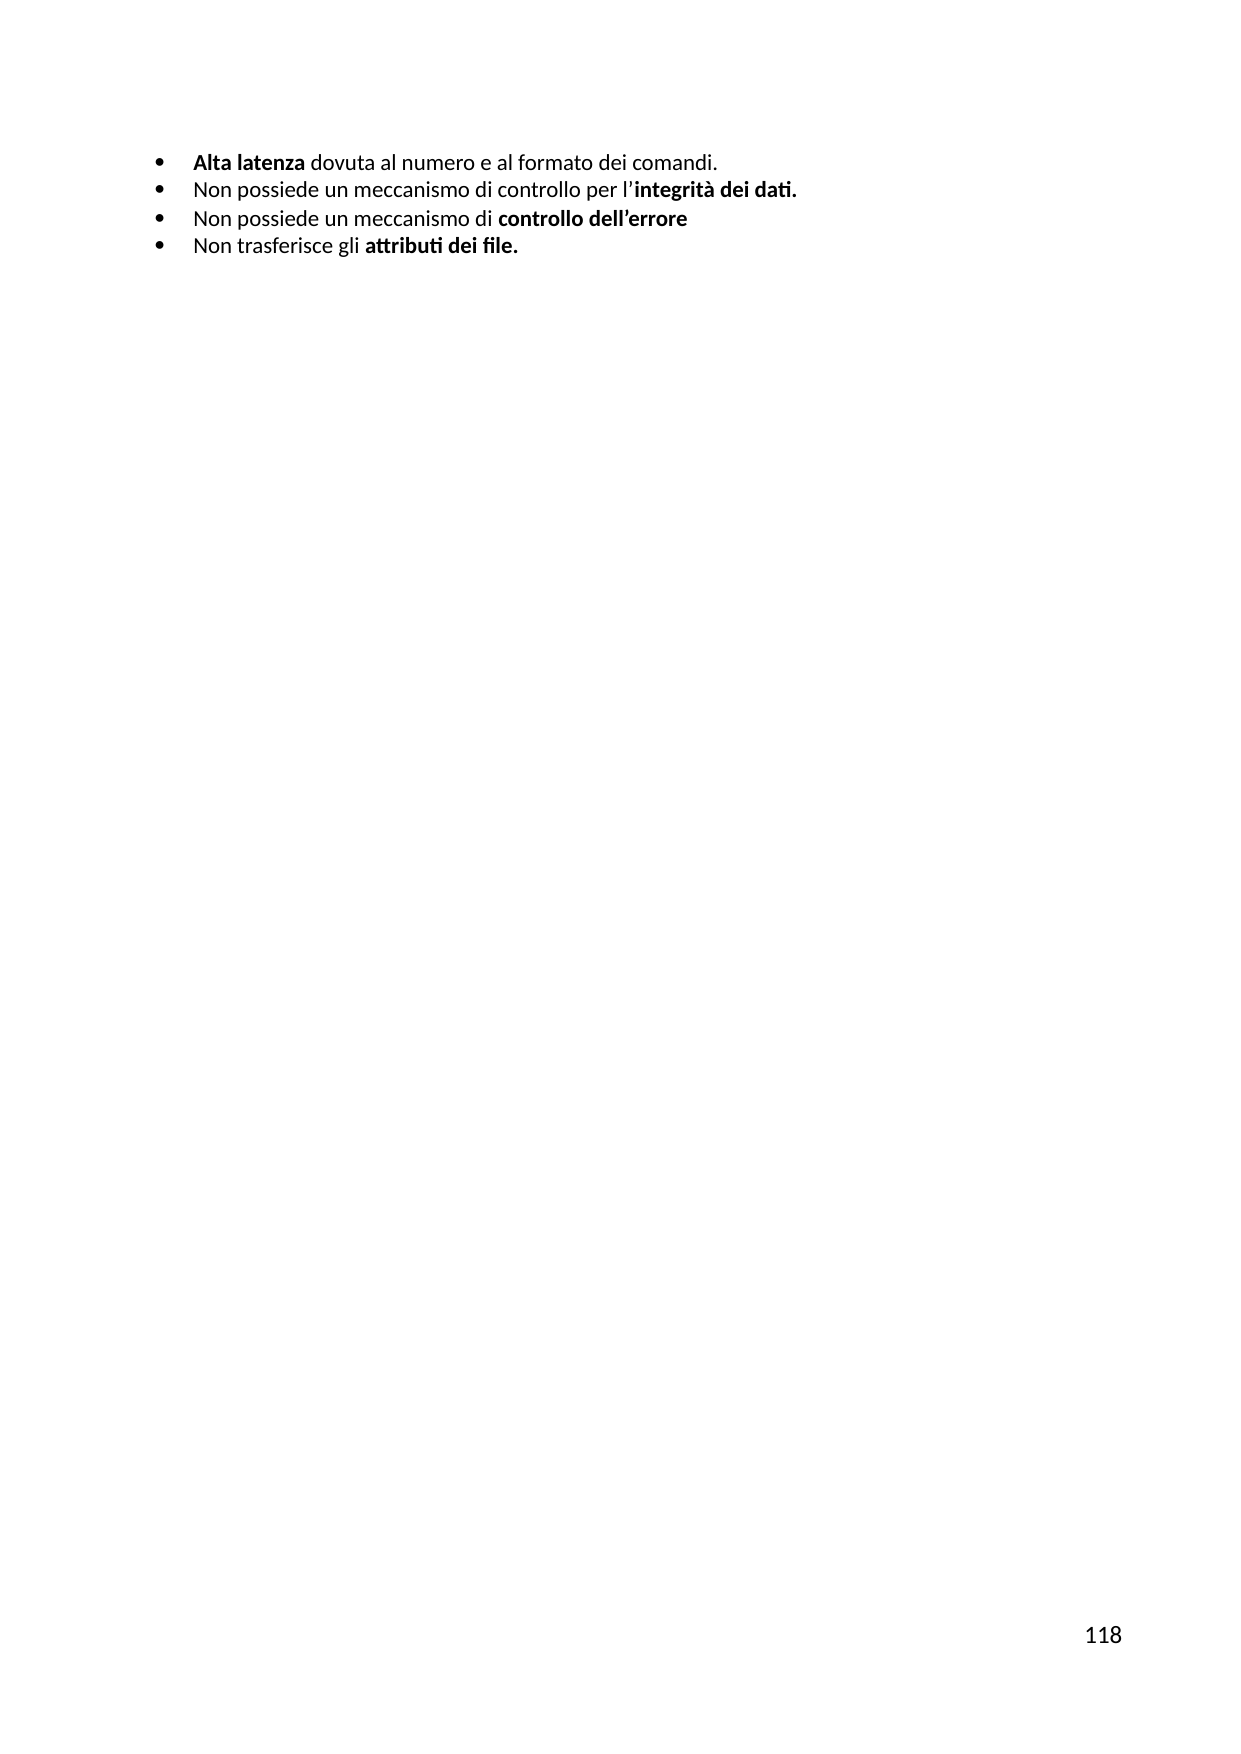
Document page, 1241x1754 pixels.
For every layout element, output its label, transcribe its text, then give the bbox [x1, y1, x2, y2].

list Alta latenza dovuta al numero e al formato dei comandi. [156, 148, 1122, 176]
list Non possiede un meccanismo di controllo per l’integrità dei dati. [156, 176, 1122, 204]
list Non possiede un meccanismo di controllo dell’errore [156, 204, 1122, 232]
list Non trasferisce gli attributi dei file. [156, 232, 1122, 260]
